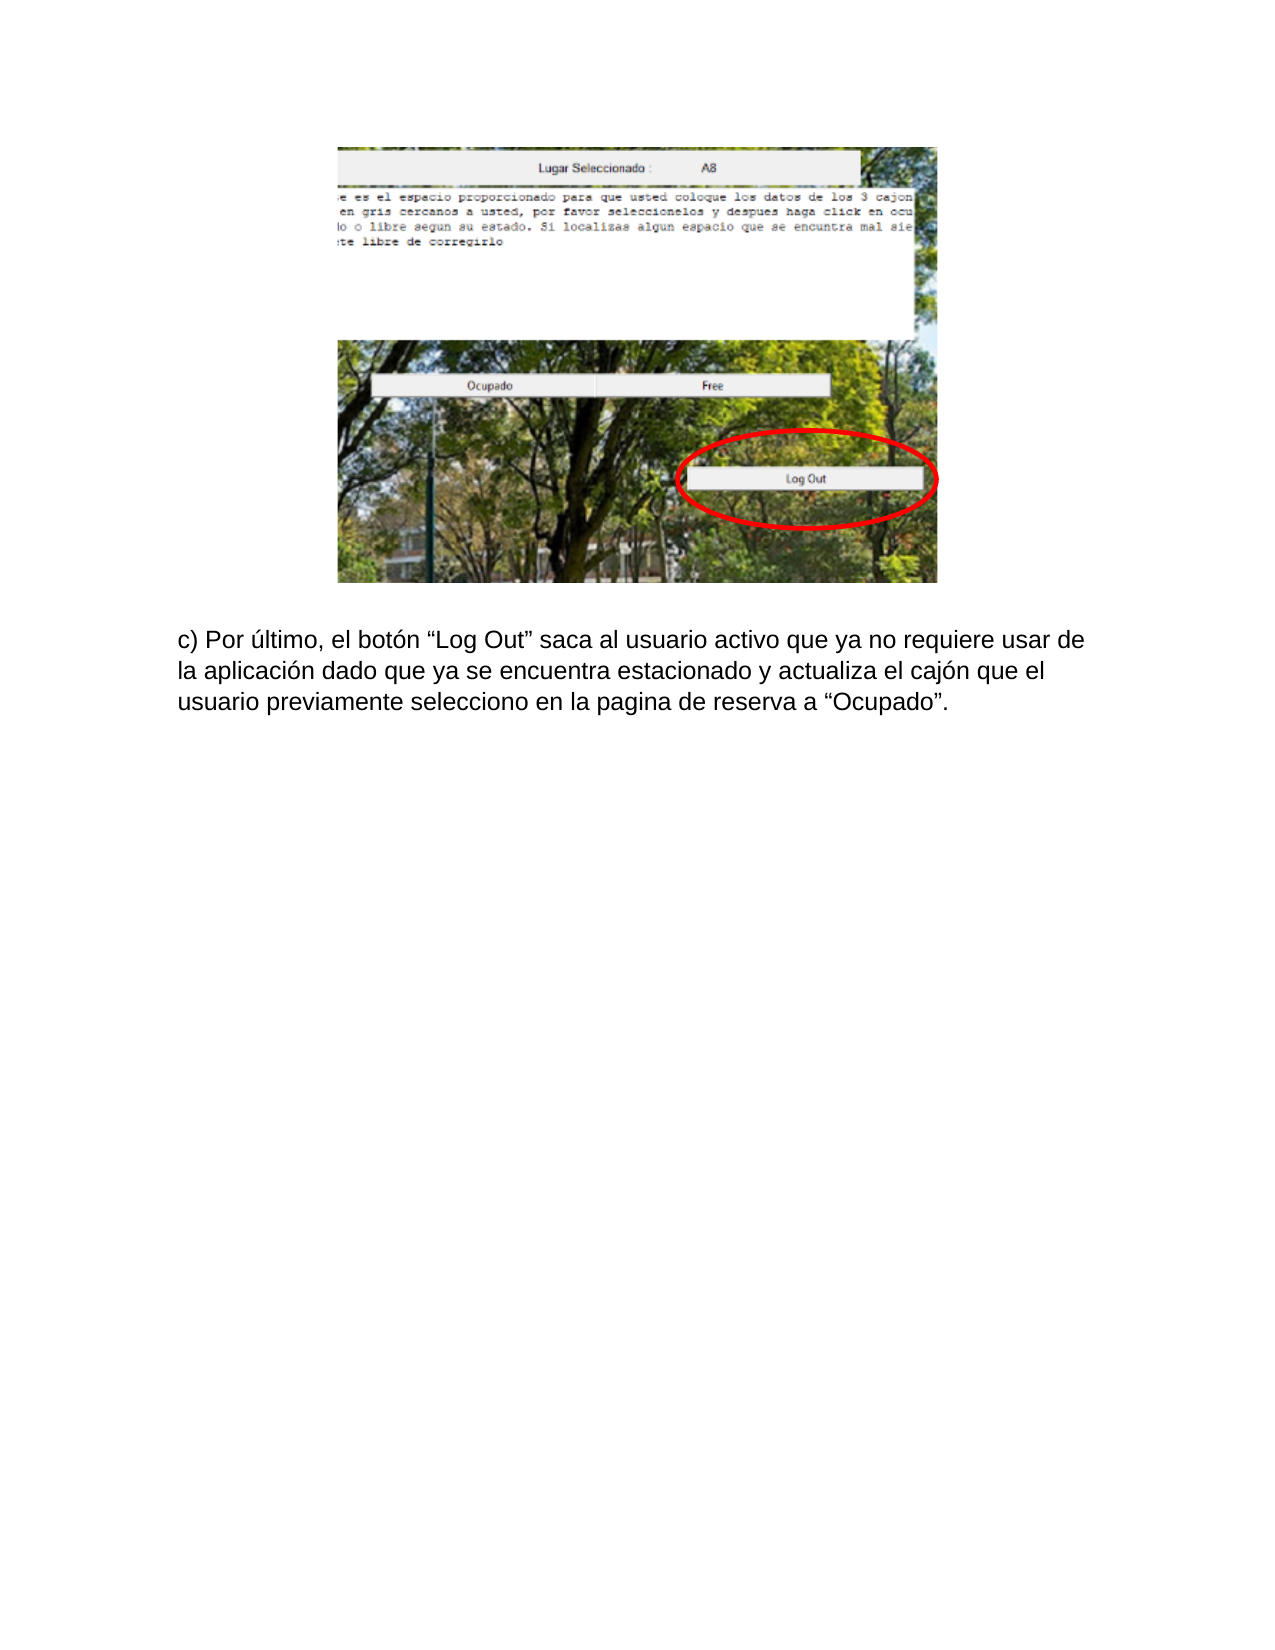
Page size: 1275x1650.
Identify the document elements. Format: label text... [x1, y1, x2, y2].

picture [680, 433, 934, 525]
text c) Por último, el botón “Log Out” saca al usuario activo que ya no requiere usar de la aplicación dado que ya se encuentra estacionado y actualiza el cajón que el usuario previamente selecciono en la pagina de reserva a “Ocupado”. [177, 625, 1098, 716]
picture [337, 147, 938, 583]
